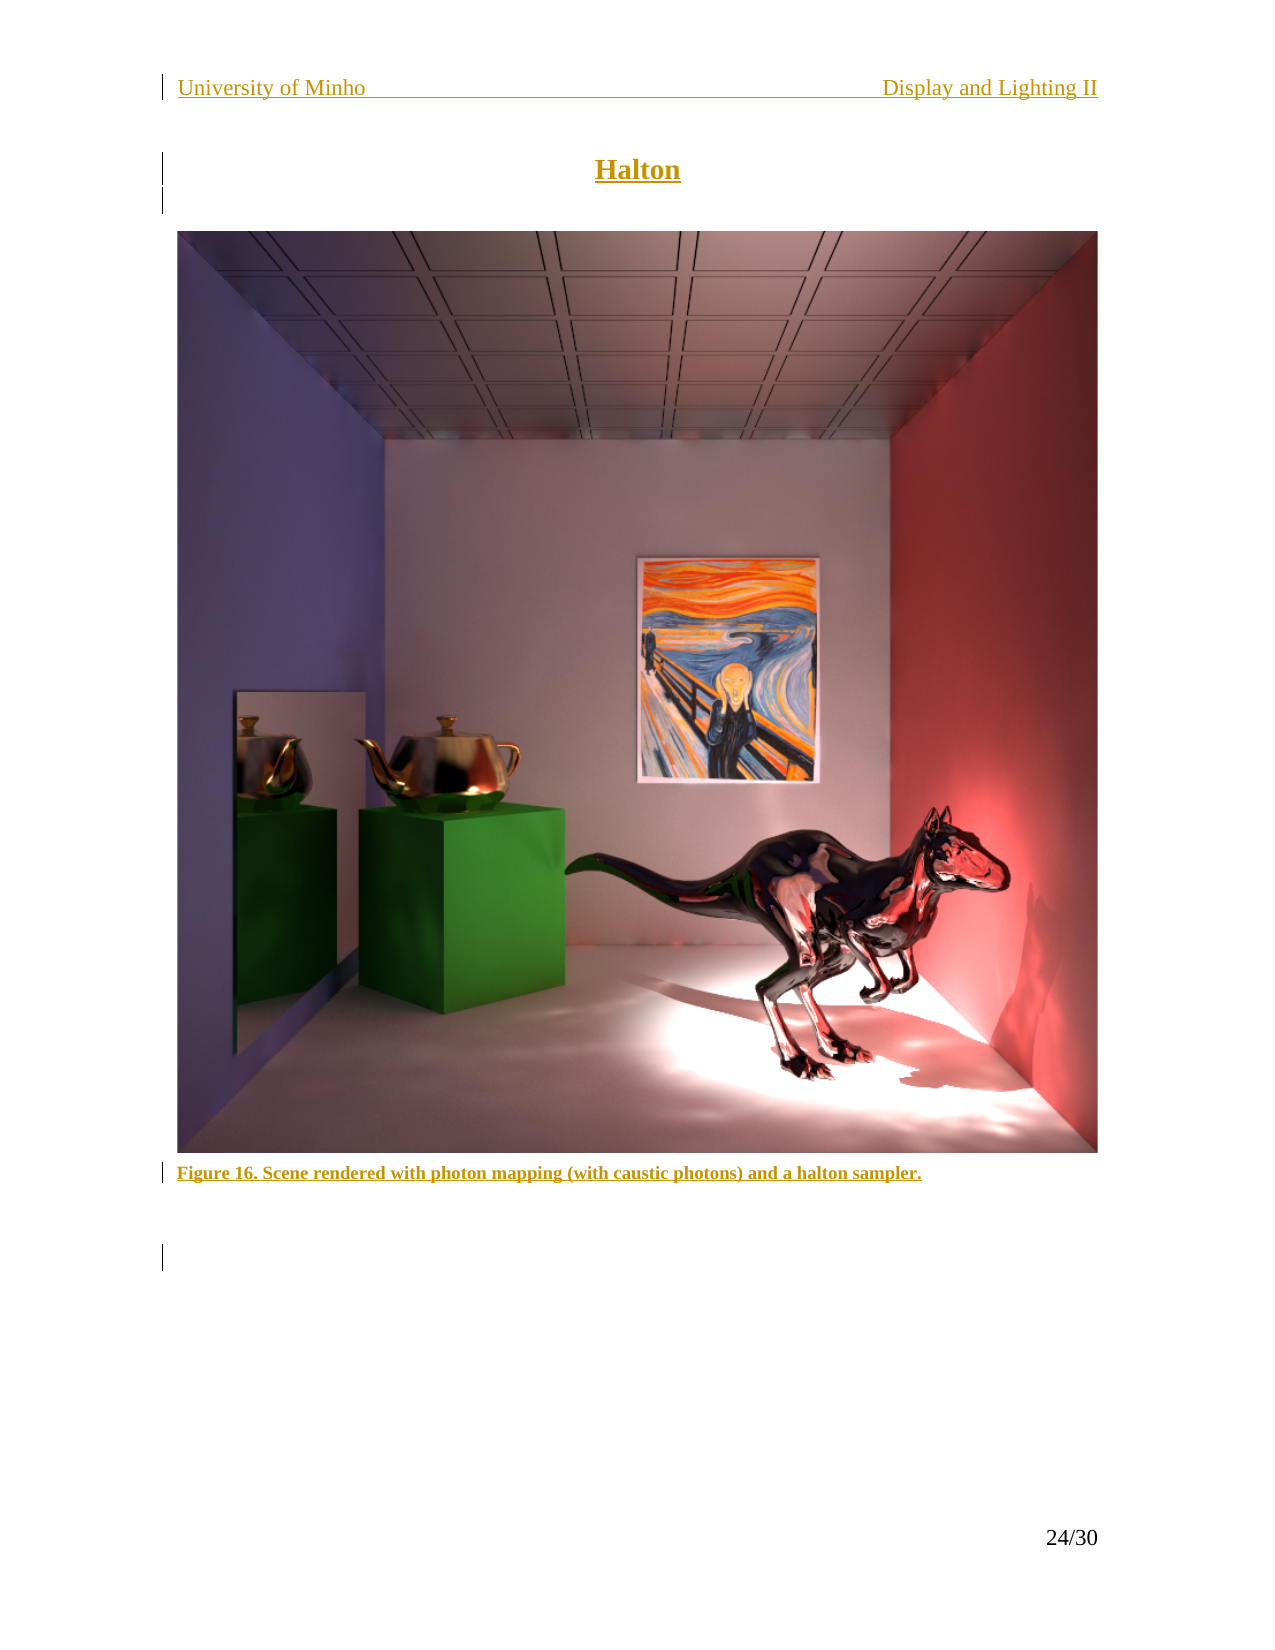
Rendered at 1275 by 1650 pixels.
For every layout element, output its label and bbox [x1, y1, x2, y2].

picture [177, 231, 1098, 1153]
